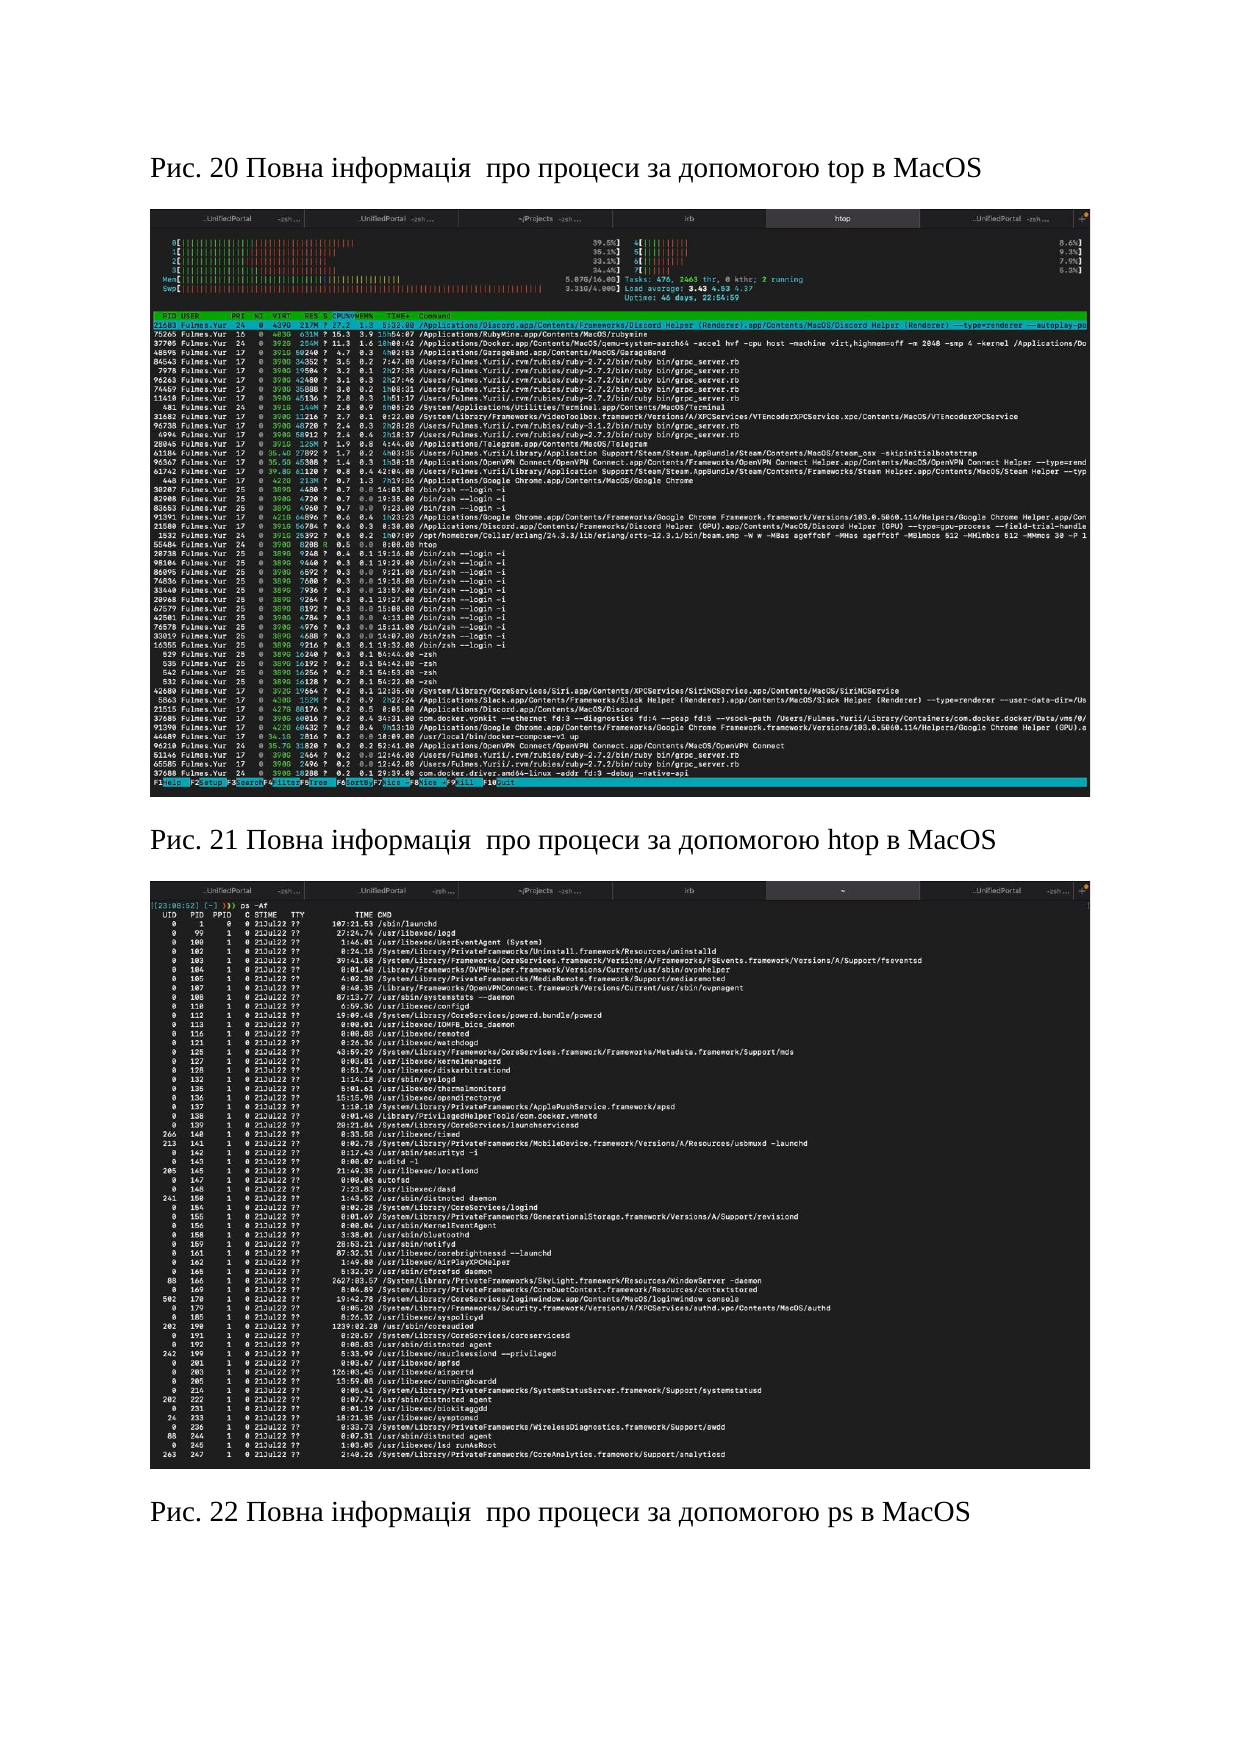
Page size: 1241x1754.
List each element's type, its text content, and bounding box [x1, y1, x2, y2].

text Рис. 22 Повна інформація про процеси за допомогою ps в MacOS [150, 1494, 1090, 1527]
text Рис. 21 Повна інформація про процеси за допомогою htop в MacOS [150, 822, 1090, 856]
picture [150, 881, 1091, 1469]
picture [150, 209, 1091, 797]
text Рис. 20 Повна інформація про процеси за допомогою top в MacOS [150, 150, 1090, 183]
